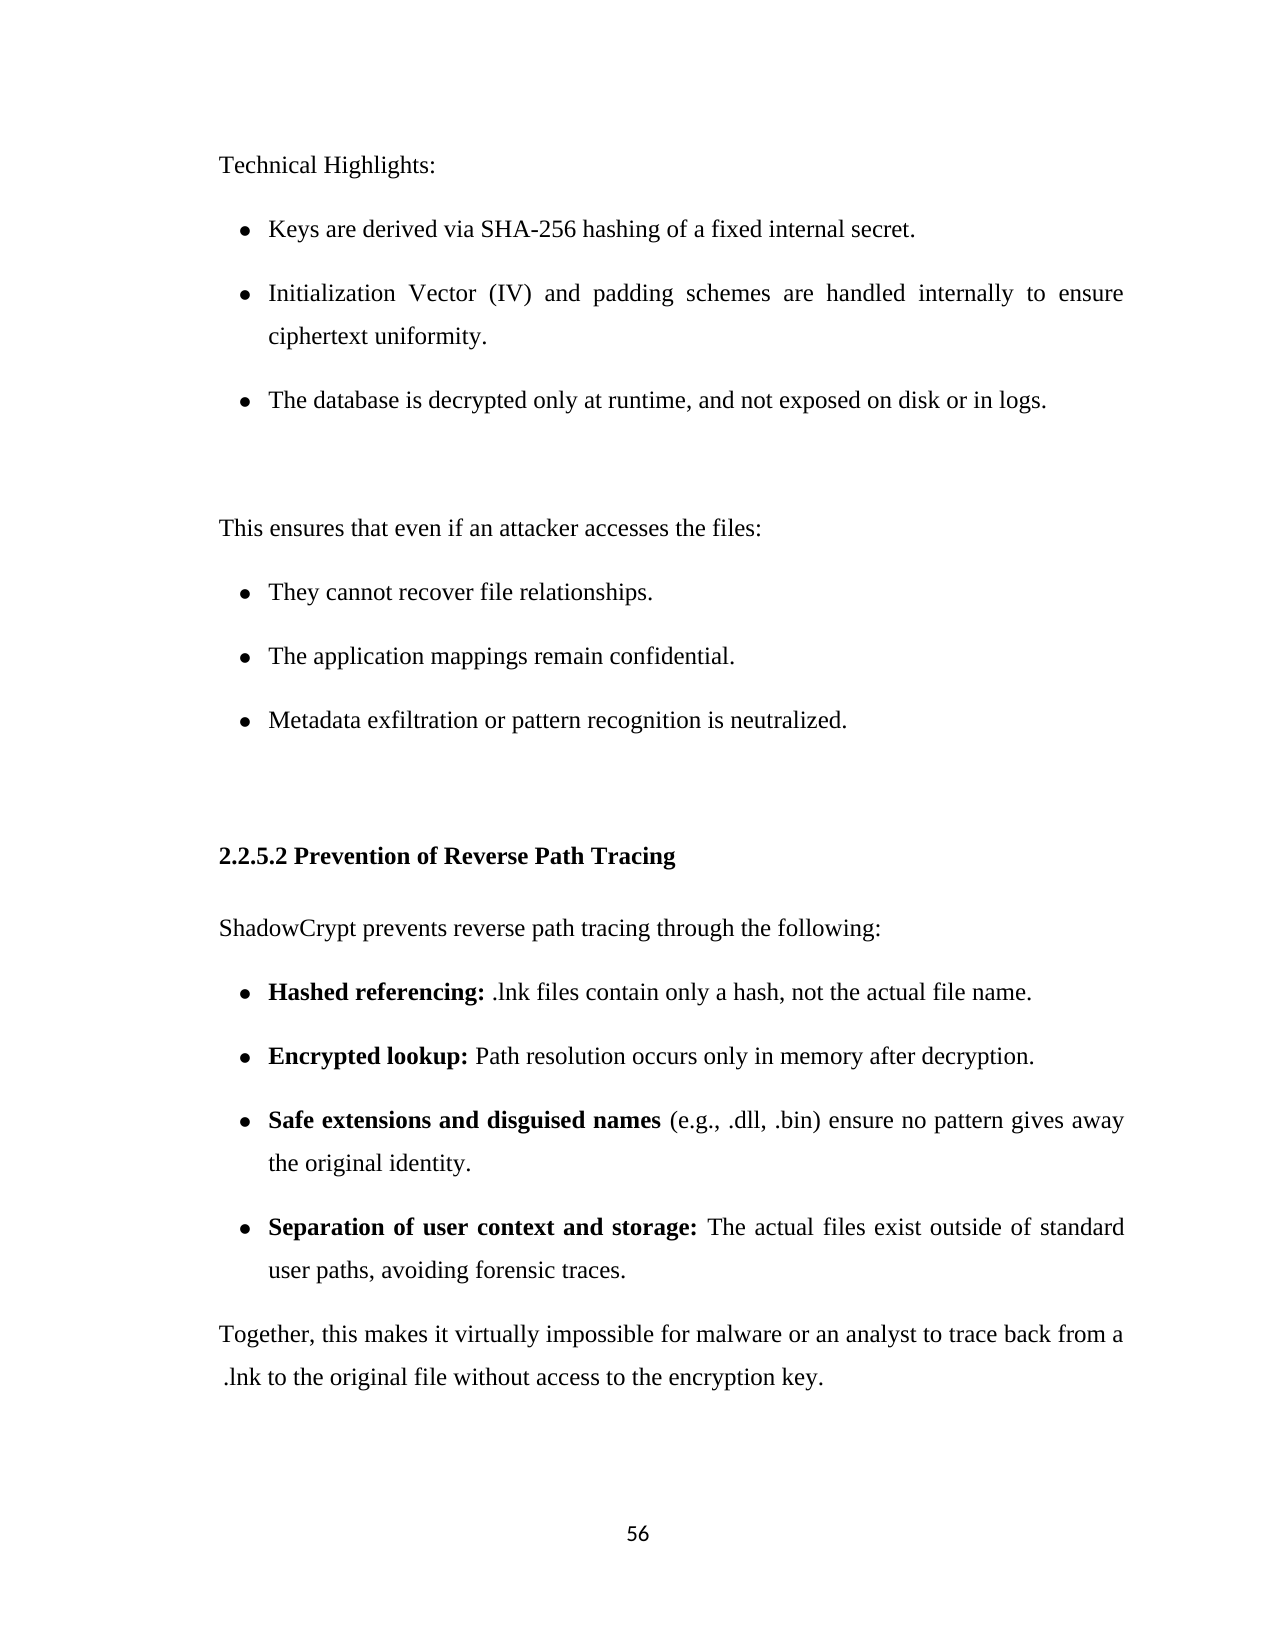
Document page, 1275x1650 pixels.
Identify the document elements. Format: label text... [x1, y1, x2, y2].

list The application mappings remain confidential. [238, 641, 1125, 669]
list Keys are derived via SHA-256 hashing of a fixed internal secret. [238, 214, 1125, 243]
list Safe extensions and disguised names (e.g., .dll, .bin) ensure no pattern gives away the original identity. [238, 1105, 1125, 1177]
text Technical Highlights: [219, 150, 1125, 179]
list They cannot recover file relationships. [238, 577, 1125, 606]
text Together, this makes it virtually impossible for malware or an analyst to trace back from a .lnk to the original file without access to the encryption key. [219, 1319, 1125, 1391]
list Initialization Vector (IV) and padding schemes are handled internally to ensure ciphertext uniformity. [238, 278, 1125, 350]
list Hashed referencing: .lnk files contain only a hash, not the actual file name. [238, 977, 1125, 1006]
list Encrypted lookup: Path resolution occurs only in memory after decryption. [238, 1041, 1125, 1070]
list Metadata exfiltration or pattern recognition is neutralized. [238, 705, 1125, 733]
text ShadowCrypt prevents reverse path tracing through the following: [219, 913, 1125, 942]
text This ensures that even if an attacker accesses the files: [219, 513, 1125, 542]
list Separation of user context and storage: The actual files exist outside of standard user paths, avoiding forensic traces. [238, 1212, 1125, 1284]
subtitle 2.2.5.2 Prevention of Reverse Path Tracing [219, 841, 1125, 870]
list The database is decrypted only at runtime, and not exposed on disk or in logs. [238, 385, 1125, 414]
